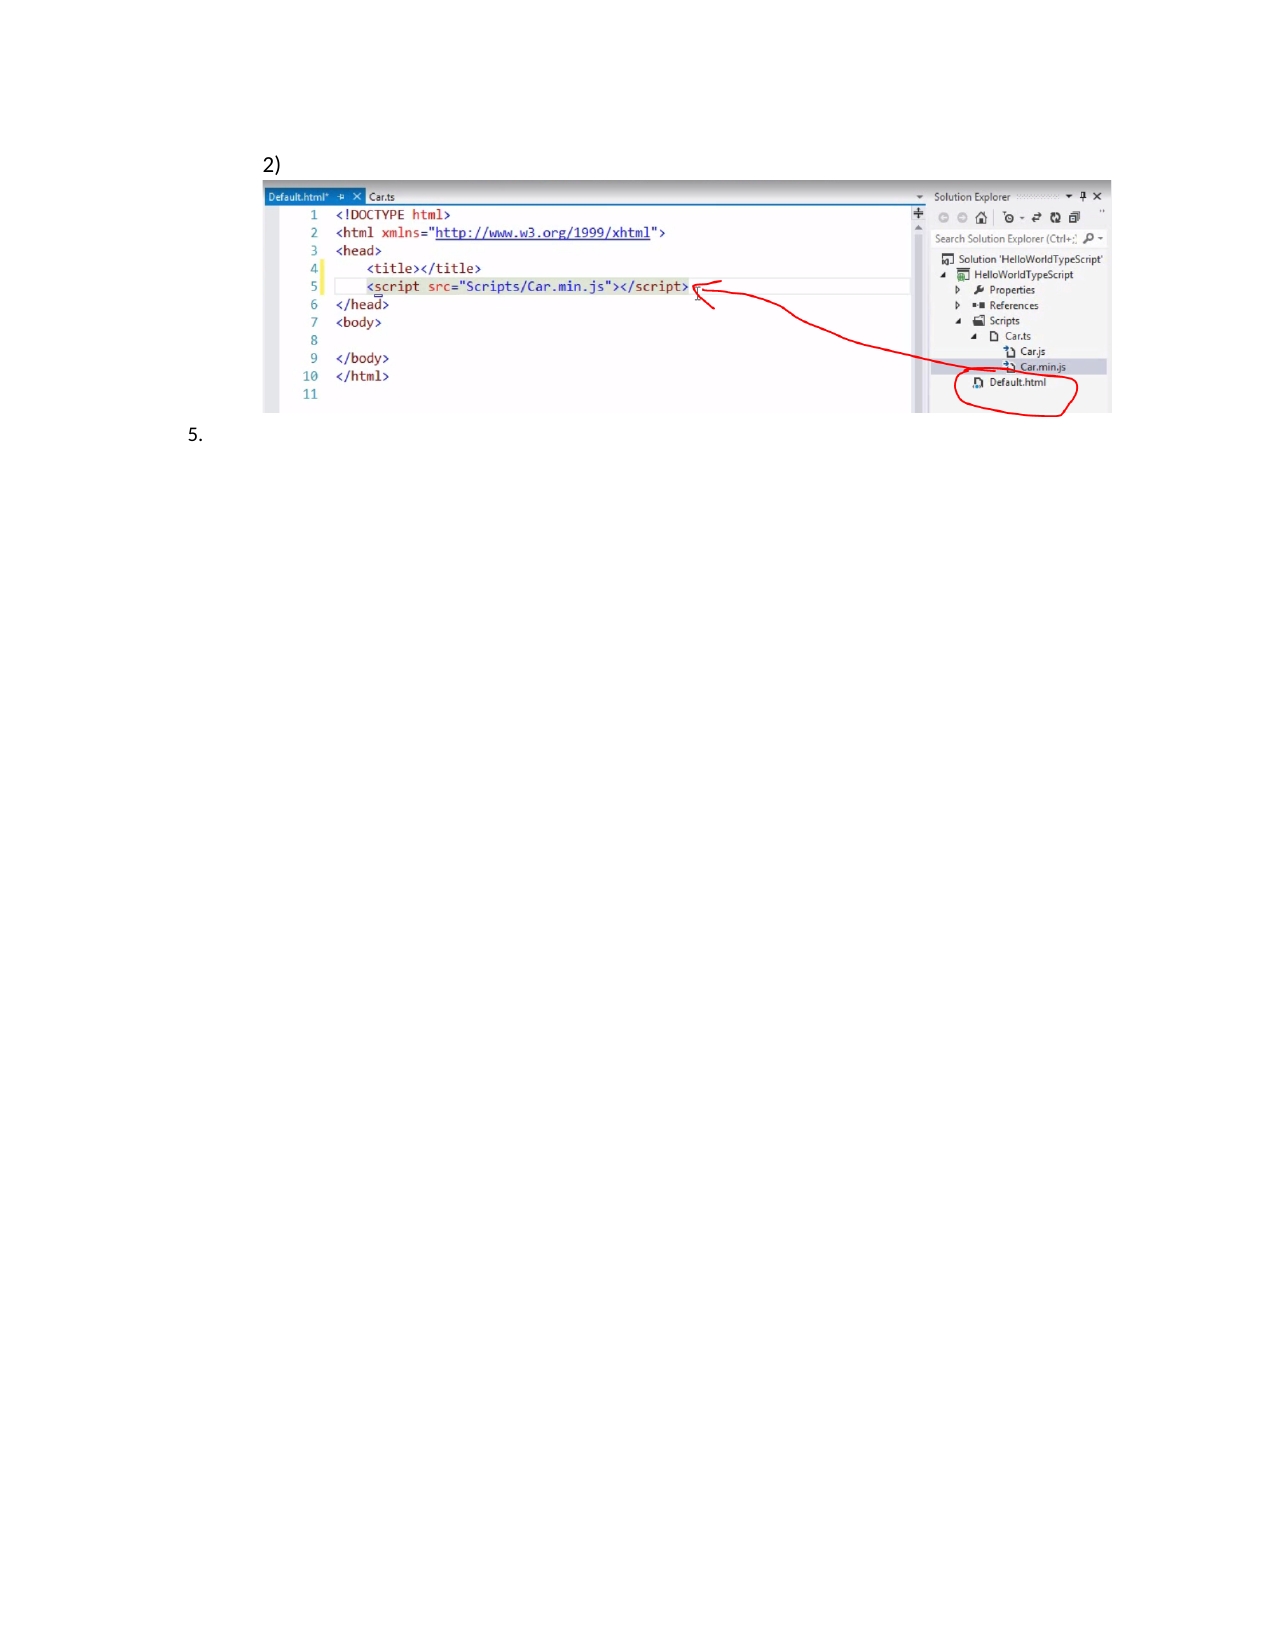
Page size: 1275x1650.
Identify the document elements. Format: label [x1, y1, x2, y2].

picture [262, 180, 1112, 417]
